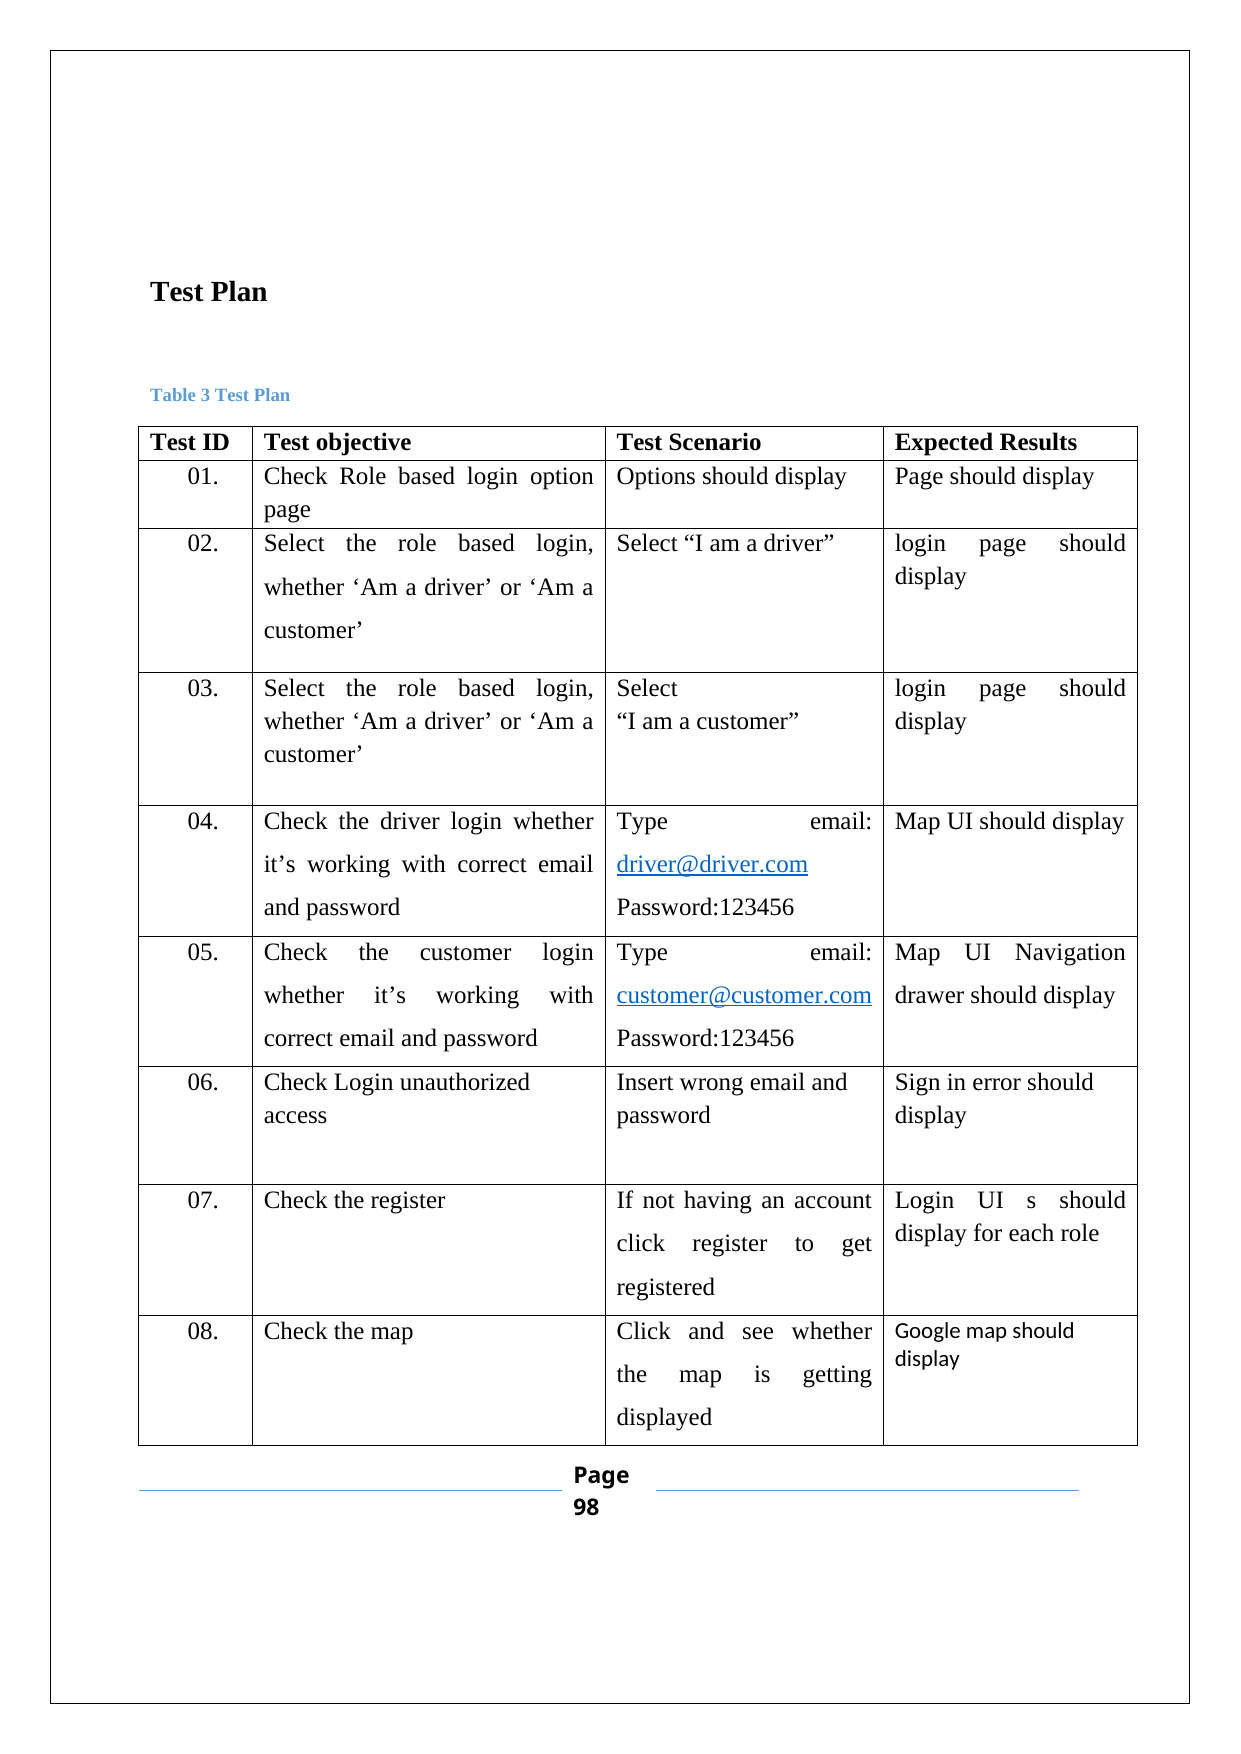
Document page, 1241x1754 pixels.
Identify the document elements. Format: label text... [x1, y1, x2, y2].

table_cell login page should display [884, 673, 1137, 805]
table_cell Google map should display [884, 1316, 1137, 1445]
table_cell Check the customer login whether it’s working with correct email and password [253, 937, 605, 1066]
table_cell [139, 1316, 252, 1445]
table_cell [139, 937, 252, 1066]
table_cell Options should display [606, 461, 883, 527]
table_header Test ID [139, 427, 252, 460]
table_cell Sign in error should display [884, 1067, 1137, 1184]
table_cell Check Role based login option page [253, 461, 605, 527]
text Table 3 Test Plan [150, 384, 1090, 405]
subtitle Test Plan [150, 274, 1090, 307]
table_cell Select “I am a customer” [606, 673, 883, 805]
table_cell Check the driver login whether it’s working with correct email and password [253, 806, 605, 936]
table_header Test objective [253, 427, 605, 460]
table_cell [139, 673, 252, 805]
table_cell Type email: customer@customer.com Password:123456 [606, 937, 883, 1066]
table_cell Map UI should display [884, 806, 1137, 936]
table_cell Check Login unauthorized access [253, 1067, 605, 1184]
table_header Test Scenario [606, 427, 883, 460]
table_cell Login UI s should display for each role [884, 1185, 1137, 1315]
table_cell Insert wrong email and password [606, 1067, 883, 1184]
table_cell Map UI Navigation drawer should display [884, 937, 1137, 1066]
table_cell [139, 806, 252, 936]
table_header Expected Results [884, 427, 1137, 460]
table_cell If not having an account click register to get registered [606, 1185, 883, 1315]
table_cell [139, 461, 252, 527]
table_cell Check the register [253, 1185, 605, 1315]
table_cell [139, 529, 252, 672]
table_cell [139, 1185, 252, 1315]
table_cell Select “I am a driver” [606, 529, 883, 672]
table_cell Select the role based login, whether ‘Am a driver’ or ‘Am a customer’ [253, 529, 605, 672]
table_cell Page should display [884, 461, 1137, 527]
table_cell Select the role based login, whether ‘Am a driver’ or ‘Am a customer’ [253, 673, 605, 805]
table_cell Type email: driver@driver.com Password:123456 [606, 806, 883, 936]
table_cell login page should display [884, 529, 1137, 672]
table_cell [139, 1067, 252, 1184]
table_cell Check the map [253, 1316, 605, 1445]
table_cell Click and see whether the map is getting displayed [606, 1316, 883, 1445]
